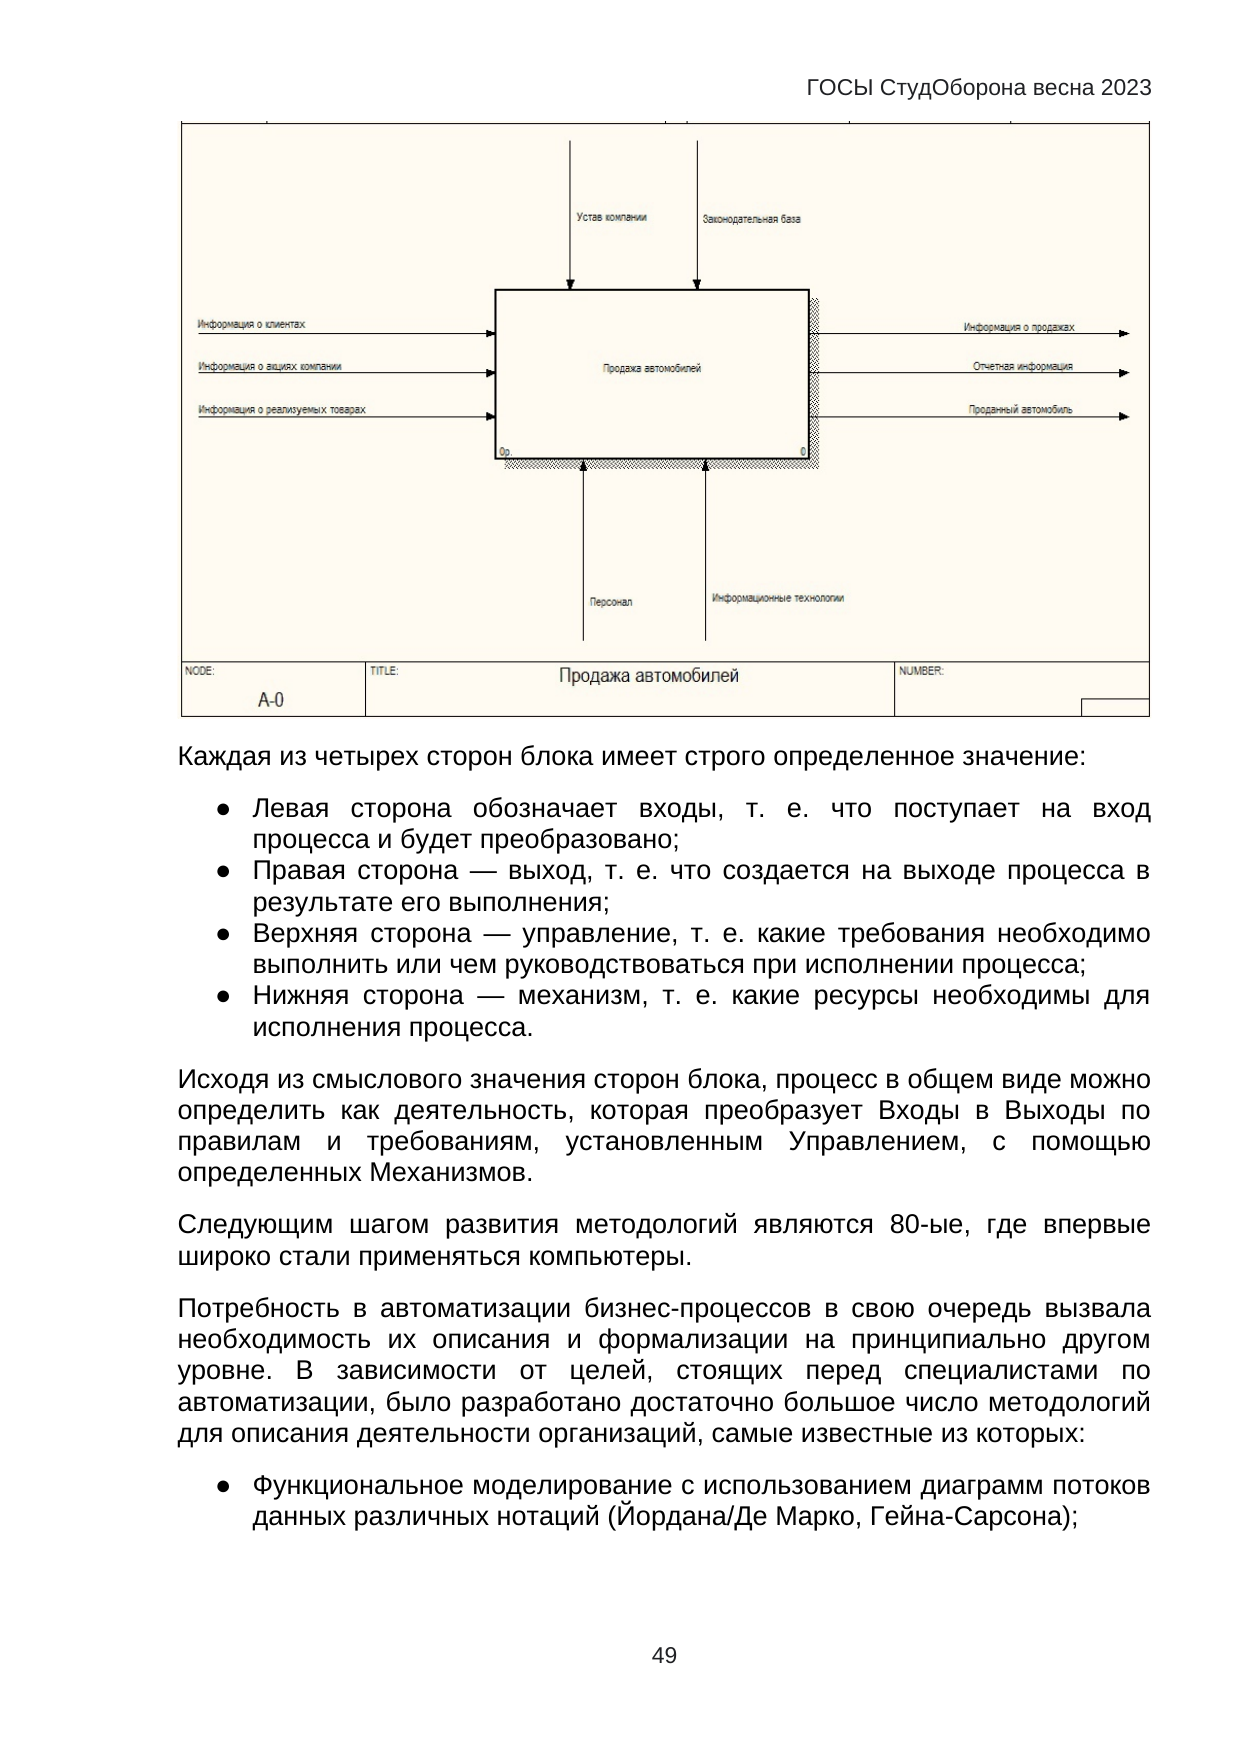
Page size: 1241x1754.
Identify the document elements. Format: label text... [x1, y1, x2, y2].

list Правая сторона — выход, т. е. что создается на выходе процесса в результате его выполнения; [215, 854, 1152, 917]
list Функциональное моделирование с использованием диаграмм потоков данных различных нотаций (Йордана/Де Марко, Гейна-Сарсона); [215, 1469, 1152, 1531]
list Левая сторона обозначает входы, т. е. что поступает на вход процесса и будет преобразовано; [215, 792, 1152, 854]
text Потребность в автоматизации бизнес-процессов в свою очередь вызвала необходимость их описания и формализации на принципиально другом уровне. В зависимости от целей, стоящих перед специалистами по автоматизации, было разработано достаточно большое число методологий для описания деятельности организаций, самые известные из которых: [177, 1292, 1152, 1448]
list Нижняя сторона — механизм, т. е. какие ресурсы необходимы для исполнения процесса. [215, 979, 1152, 1042]
text Следующим шагом развития методологий являются 80-ые, где впервые широко стали применяться компьютеры. [177, 1208, 1152, 1271]
text Исходя из смыслового значения сторон блока, процесс в общем виде можно определить как деятельность, которая преобразует Входы в Выходы по правилам и требованиям, установленным Управлением, с помощью определенных Механизмов. [177, 1063, 1152, 1188]
list Верхняя сторона — управление, т. е. какие требования необходимо выполнить или чем руководствоваться при исполнении процесса; [215, 917, 1152, 979]
text Каждая из четырех сторон блока имеет строго определенное значение: [177, 740, 1152, 771]
picture [177, 121, 1152, 719]
